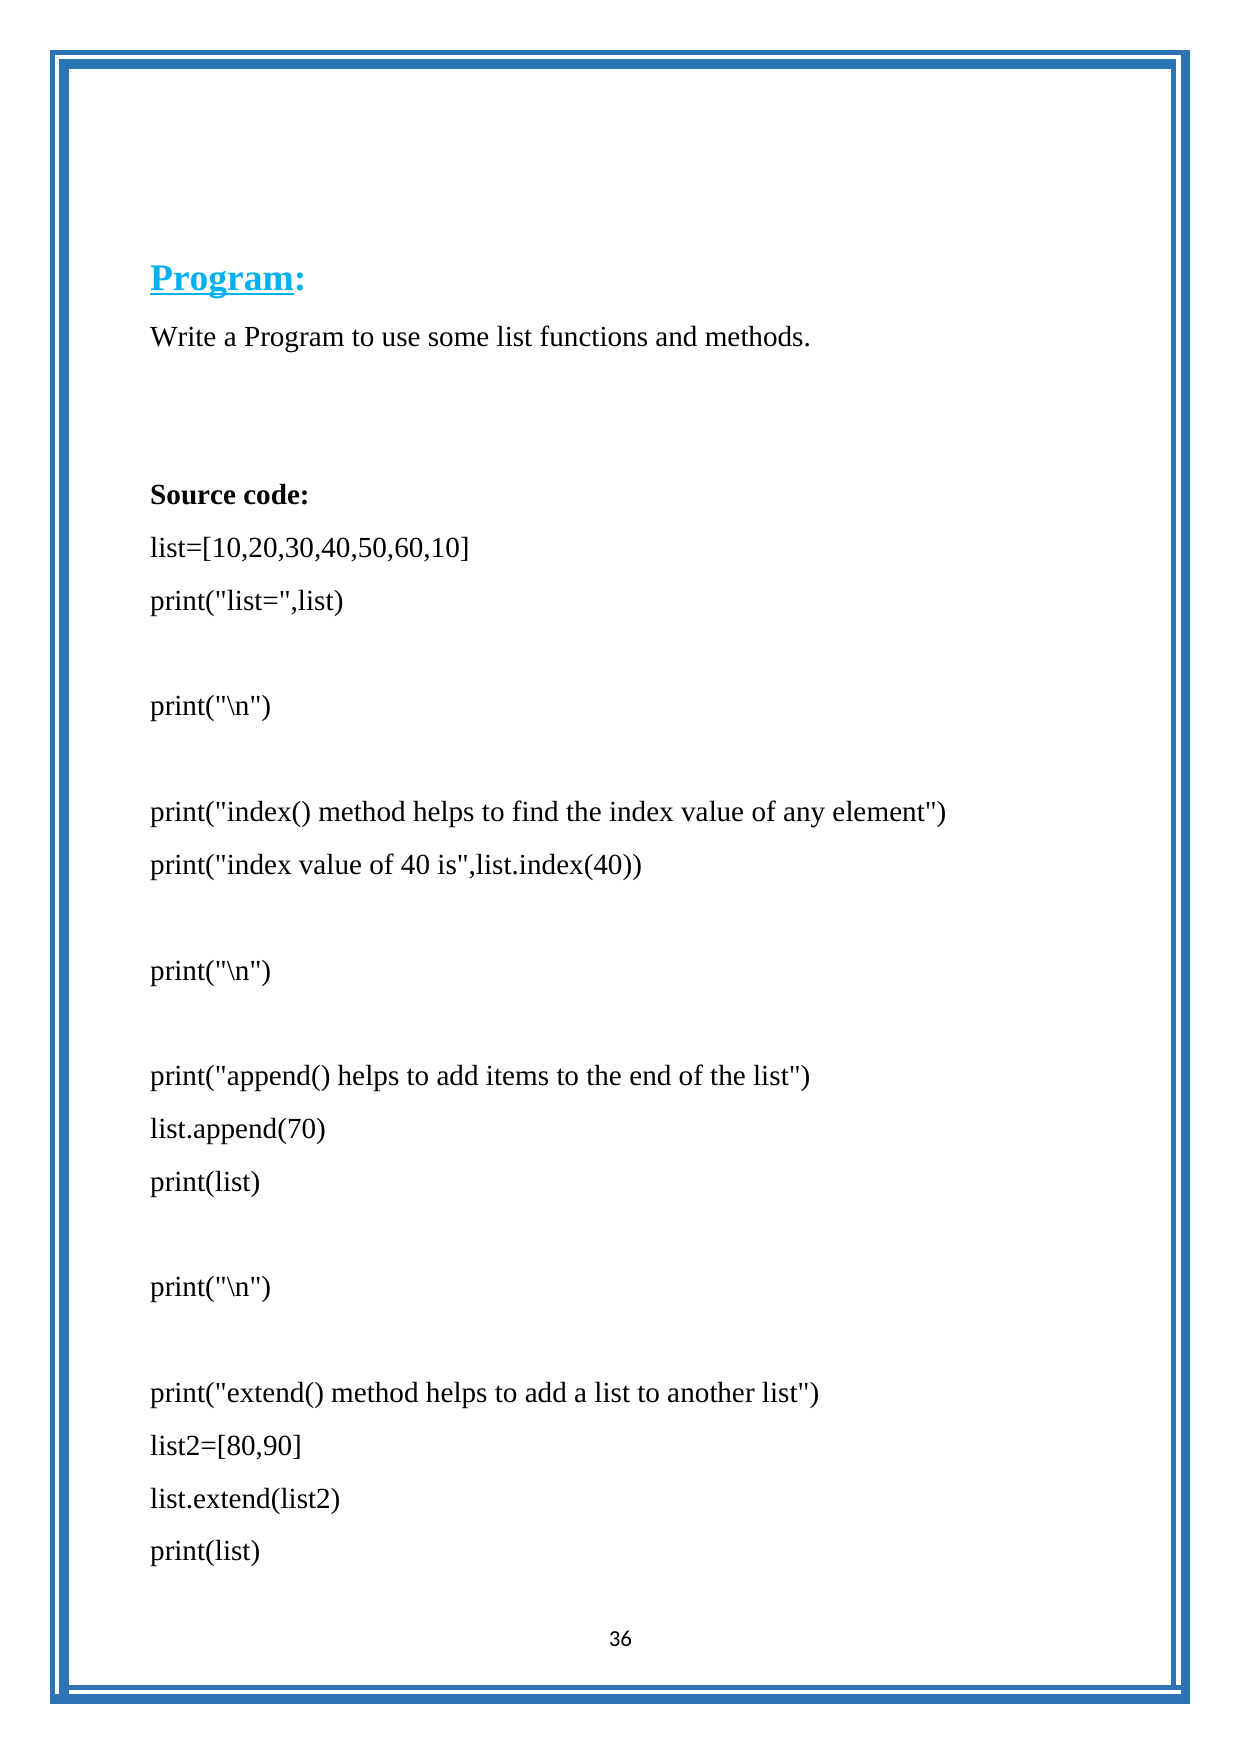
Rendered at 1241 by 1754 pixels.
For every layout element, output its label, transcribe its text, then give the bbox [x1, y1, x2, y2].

text print("\n") [150, 953, 1090, 986]
text list.append(70) [150, 1111, 1090, 1144]
text list=[10,20,30,40,50,60,10] [150, 530, 1090, 564]
text list2=[80,90] [150, 1428, 1090, 1461]
text print("\n") [150, 688, 1090, 722]
text Program: [150, 256, 1090, 299]
text print("index value of 40 is",list.index(40)) [150, 847, 1090, 881]
text print("append() helps to add items to the end of the list") [150, 1058, 1090, 1092]
text print("index() method helps to find the index value of any element") [150, 794, 1090, 828]
text Write a Program to use some list functions and methods. [150, 319, 1090, 352]
text print(list) [150, 1533, 1090, 1567]
text list.extend(list2) [150, 1481, 1090, 1514]
text print("\n") [150, 1269, 1090, 1303]
text print("list=",list) [150, 583, 1090, 616]
text print(list) [150, 1164, 1090, 1197]
text Source code: [150, 477, 1090, 511]
text print("extend() method helps to add a list to another list") [150, 1375, 1090, 1409]
